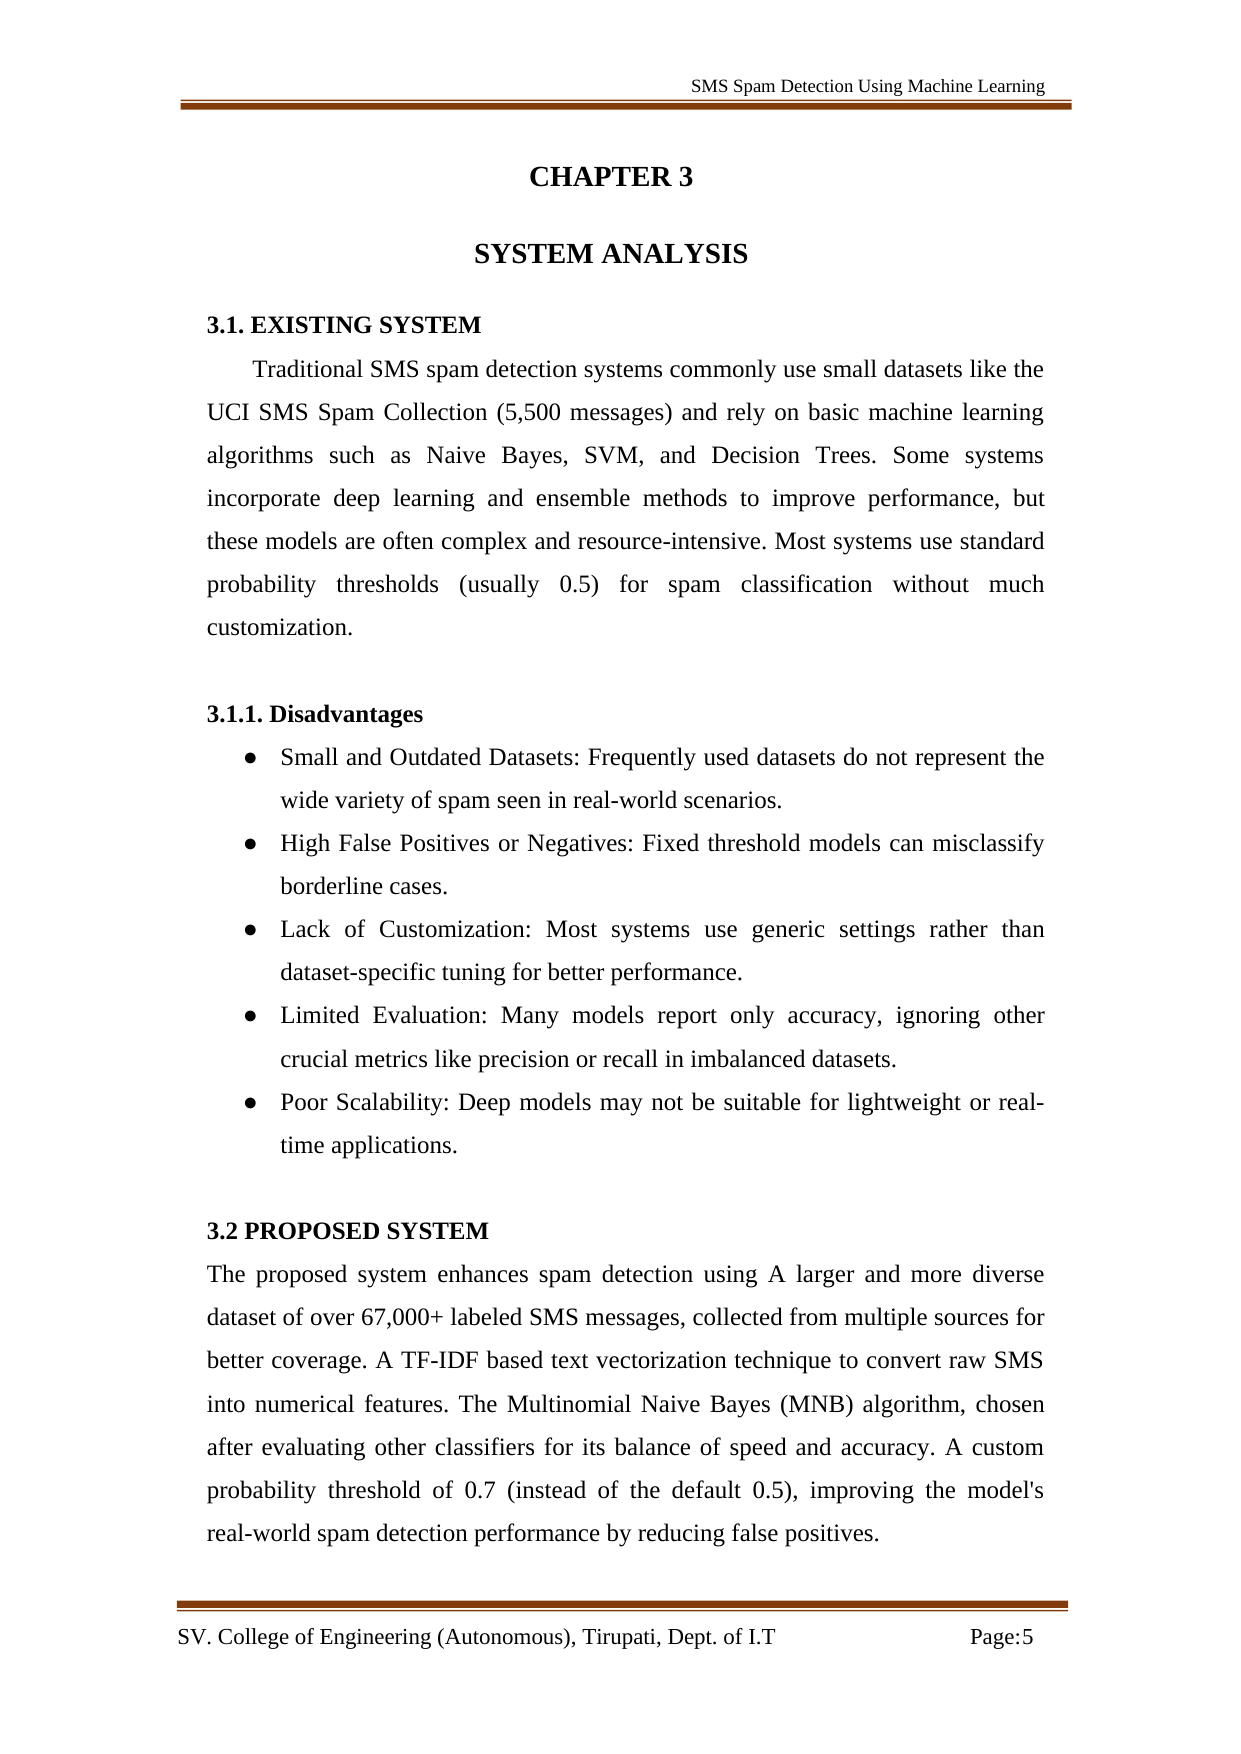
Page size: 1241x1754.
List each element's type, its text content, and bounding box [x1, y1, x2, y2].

text CHAPTER 3 [177, 159, 1045, 193]
text Traditional SMS spam detection systems commonly use small datasets like the UCI SMS Spam Collection (5,500 messages) and rely on basic machine learning algorithms such as Naive Bayes, SVM, and Decision Trees. Some systems incorporate deep learning and ensemble methods to improve performance, but these models are often complex and resource-intensive. Most systems use standard probability thresholds (usually 0.5) for spam classification without much customization. [207, 354, 1045, 641]
text 3.1.1. Disadvantages [207, 699, 1045, 727]
list Poor Scalability: Deep models may not be suitable for lightweight or real-time applications. [243, 1087, 1045, 1159]
list Limited Evaluation: Many models report only accuracy, ignoring other crucial metrics like precision or recall in imbalanced datasets. [243, 1001, 1045, 1072]
text The proposed system enhances spam detection using A larger and more diverse dataset of over 67,000+ labeled SMS messages, collected from multiple sources for better coverage. A TF-IDF based text vectorization technique to convert raw SMS into numerical features. The Multinomial Naive Bayes (MNB) algorithm, chosen after evaluating other classifiers for its balance of speed and accuracy. A custom probability threshold of 0.7 (instead of the default 0.5), improving the model's real-world spam detection performance by reducing false positives. [207, 1259, 1046, 1547]
text 3.1. EXISTING SYSTEM [207, 311, 1045, 339]
text SYSTEM ANALYSIS [177, 236, 1045, 270]
list Lack of Customization: Most systems use generic settings rather than dataset-specific tuning for better performance. [243, 914, 1045, 986]
text 3.2 PROPOSED SYSTEM [207, 1216, 1045, 1245]
list High False Positives or Negatives: Fixed threshold models can misclassify borderline cases. [243, 828, 1045, 900]
list Small and Outdated Datasets: Frequently used datasets do not represent the wide variety of spam seen in real-world scenarios. [243, 742, 1045, 814]
